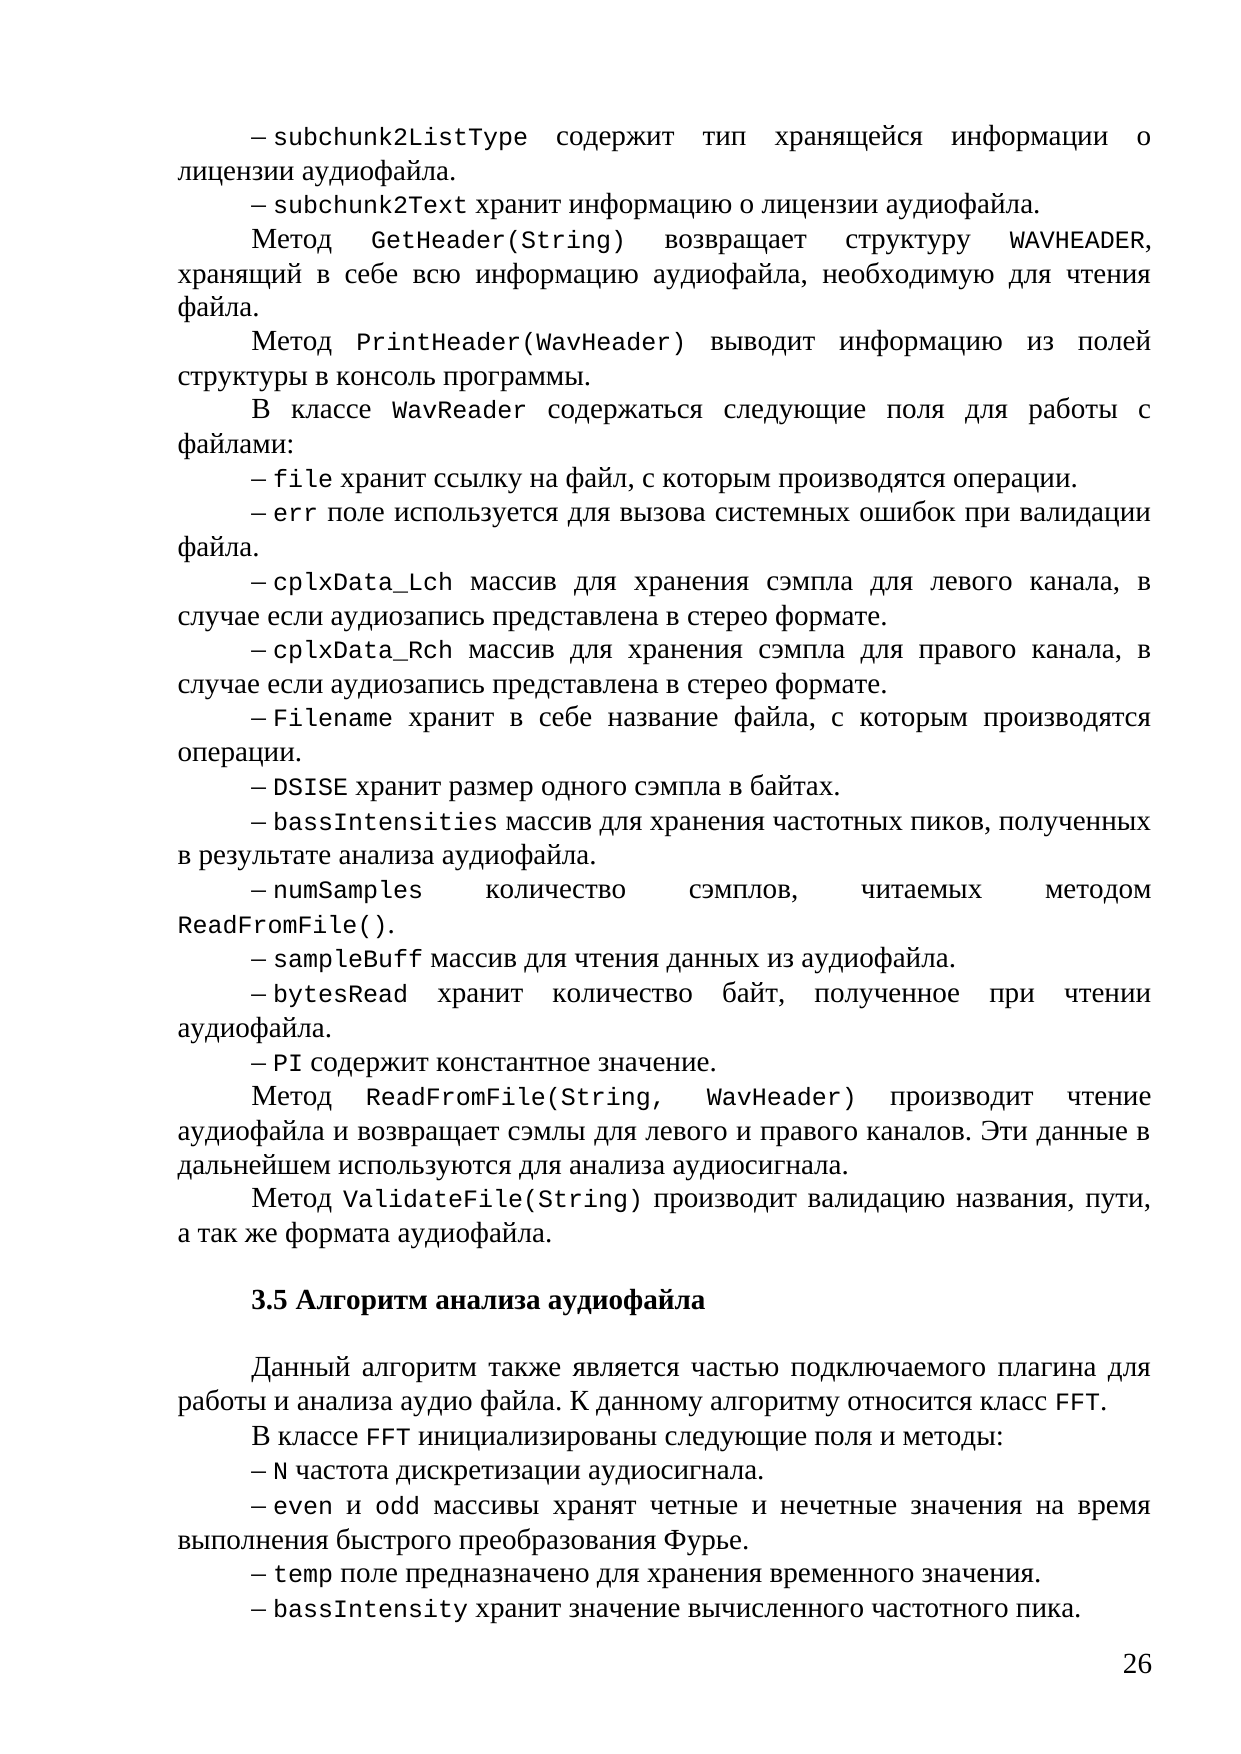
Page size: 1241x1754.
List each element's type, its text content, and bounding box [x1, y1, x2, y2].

text Метод GetHeader(String) возвращает структуру WAVHEADER, хранящий в себе всю информацию аудиофайла, необходимую для чтения файла. [177, 221, 1152, 323]
text – PI содержит константное значение. [177, 1044, 1152, 1078]
text Метод ValidateFile(String) производит валидацию названия, пути, а так же формата аудиофайла. [177, 1180, 1152, 1249]
text – err поле используется для вызова системных ошибок при валидации файла. [177, 494, 1152, 563]
text – subchunk2ListType содержит тип хранящейся информации о лицензии аудиофайла. [177, 118, 1152, 186]
text В классе FFT инициализированы следующие поля и методы: [177, 1418, 1152, 1452]
text – cplxData_Lch массив для хранения сэмпла для левого канала, в случае если аудиозапись представлена в стерео формате. [177, 563, 1152, 631]
text – bassIntensity хранит значение вычисленного частотного пика. [177, 1590, 1152, 1625]
text – bytesRead хранит количество байт, полученное при чтении аудиофайла. [177, 975, 1152, 1044]
text – sampleBuff массив для чтения данных из аудиофайла. [177, 941, 1152, 975]
text – bassIntensities массив для хранения частотных пиков, полученных в результате анализа аудиофайла. [177, 803, 1152, 871]
list Алгоритм анализа аудиофайла [177, 1282, 1152, 1316]
text – even и odd массивы хранят четные и нечетные значения на время выполнения быстрого преобразования Фурье. [177, 1487, 1152, 1556]
text – temp поле предназначено для хранения временного значения. [177, 1556, 1152, 1590]
text – file хранит ссылку на файл, с которым производятся операции. [177, 460, 1152, 494]
text – cplxData_Rch массив для хранения сэмпла для правого канала, в случае если аудиозапись представлена в стерео формате. [177, 631, 1152, 699]
text В классе WavReader содержаться следующие поля для работы с файлами: [177, 391, 1152, 460]
text Данный алгоритм также является частью подключаемого плагина для работы и анализа аудио файла. К данному алгоритму относится класс FFT. [177, 1349, 1152, 1418]
text – subchunk2Text хранит информацию о лицензии аудиофайла. [177, 186, 1152, 221]
text – N частота дискретизации аудиосигнала. [177, 1452, 1152, 1487]
text – numSamples количество сэмплов, читаемых методом ReadFromFile(). [177, 871, 1152, 941]
text Метод PrintHeader(WavHeader) выводит информацию из полей структуры в консоль программы. [177, 323, 1152, 391]
text – Filename хранит в себе название файла, с которым производятся операции. [177, 699, 1152, 768]
text – DSISE хранит размер одного сэмпла в байтах. [177, 768, 1152, 803]
text Метод ReadFromFile(String, WavHeader) производит чтение аудиофайла и возвращает сэмлы для левого и правого каналов. Эти данные в дальнейшем используются для анализа аудиосигнала. [177, 1078, 1152, 1180]
